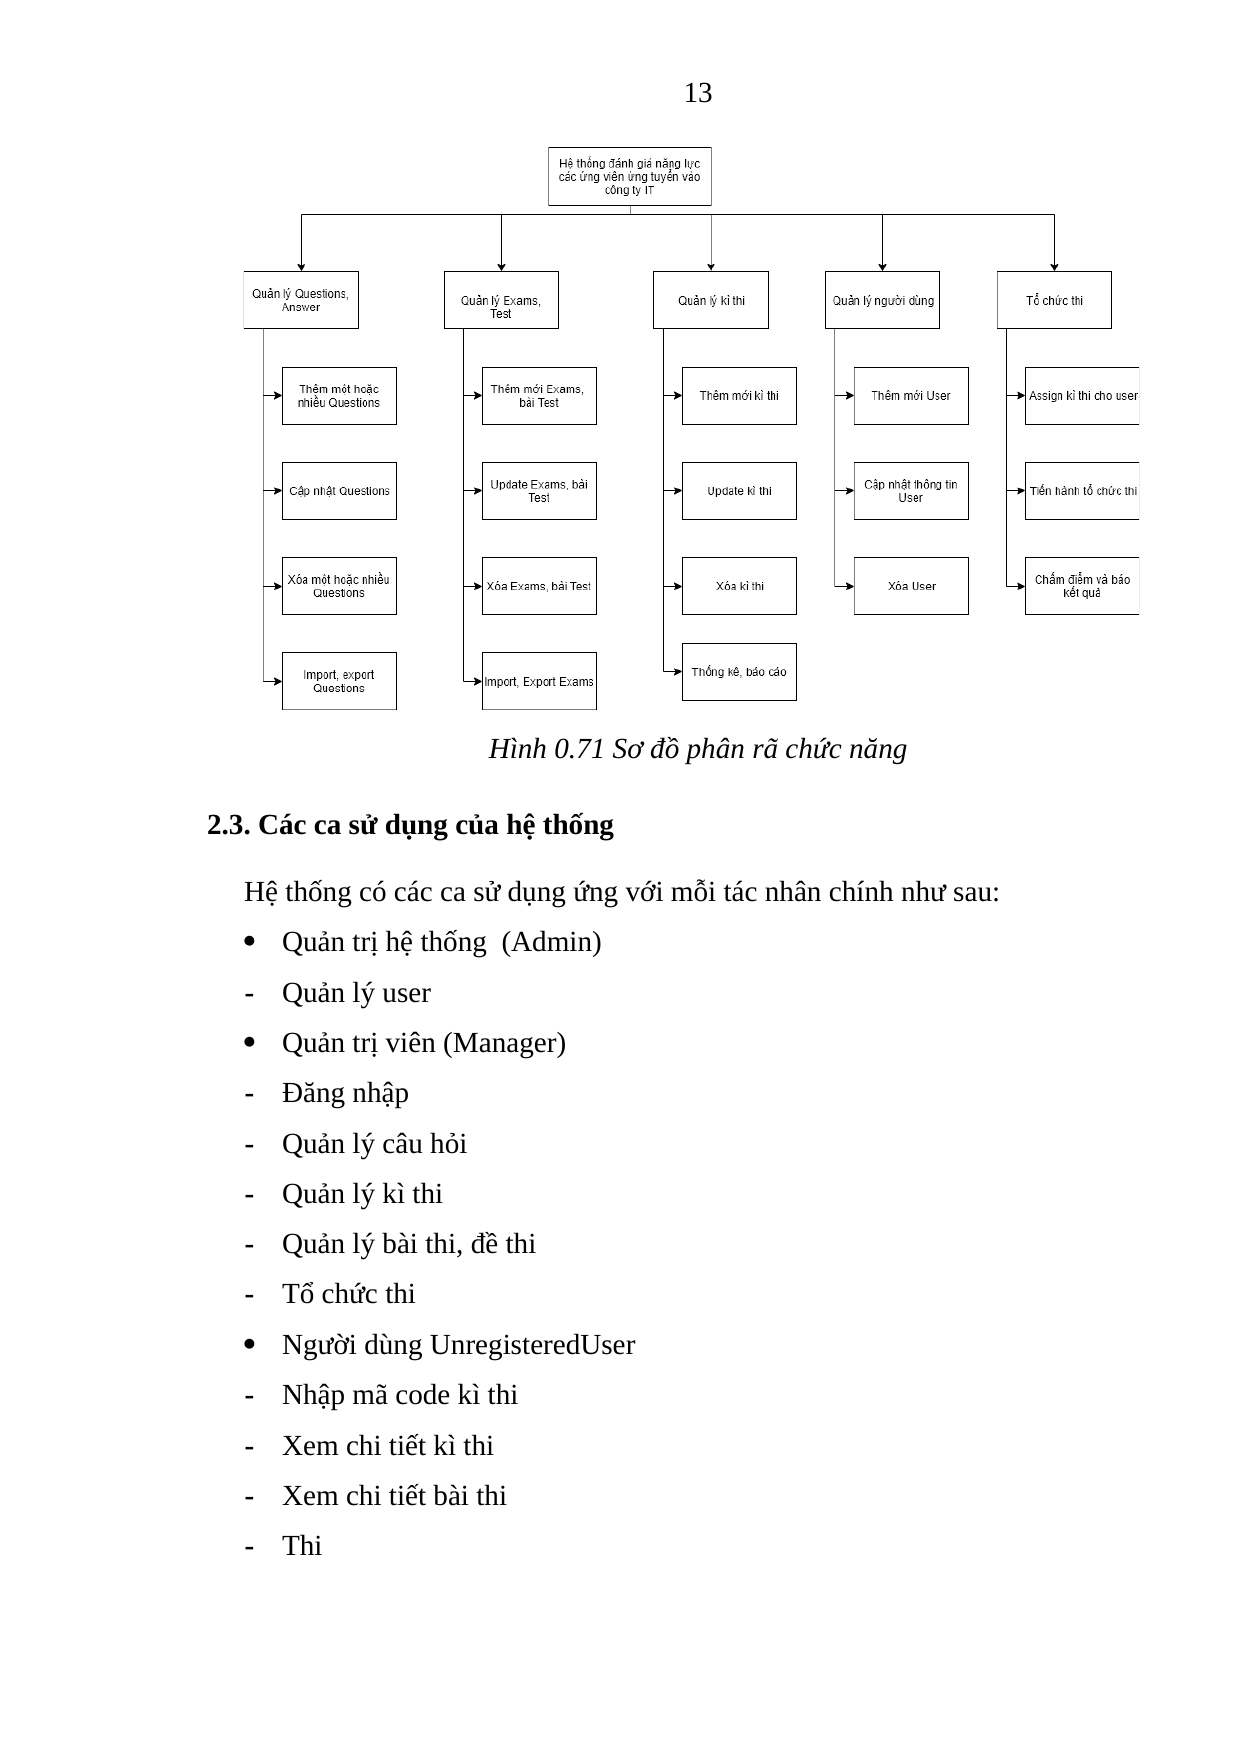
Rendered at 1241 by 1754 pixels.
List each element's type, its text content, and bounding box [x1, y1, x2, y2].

list Xem chi tiết kì thi [244, 1428, 1152, 1461]
list Quản trị viên (Manager) [244, 1025, 1152, 1059]
list Thi [244, 1528, 1152, 1562]
list Nhập mã code kì thi [244, 1377, 1152, 1411]
picture [243, 147, 1140, 710]
list Người dùng UnregisteredUser [244, 1327, 1152, 1361]
subtitle 2.3. Các ca sử dụng của hệ thống [207, 807, 1152, 841]
list Quản lý bài thi, đề thi [244, 1226, 1152, 1260]
list Quản lý user [244, 975, 1152, 1008]
list Quản trị hệ thống (Admin) [244, 924, 1152, 958]
list Quản lý câu hỏi [244, 1126, 1152, 1159]
list Quản lý kì thi [244, 1176, 1152, 1209]
list Đăng nhập [244, 1075, 1152, 1109]
text Hệ thống có các ca sử dụng ứng với mỗi tác nhân chính như sau: [207, 874, 1152, 907]
list Tổ chức thi [244, 1277, 1152, 1310]
list Xem chi tiết bài thi [244, 1478, 1152, 1512]
